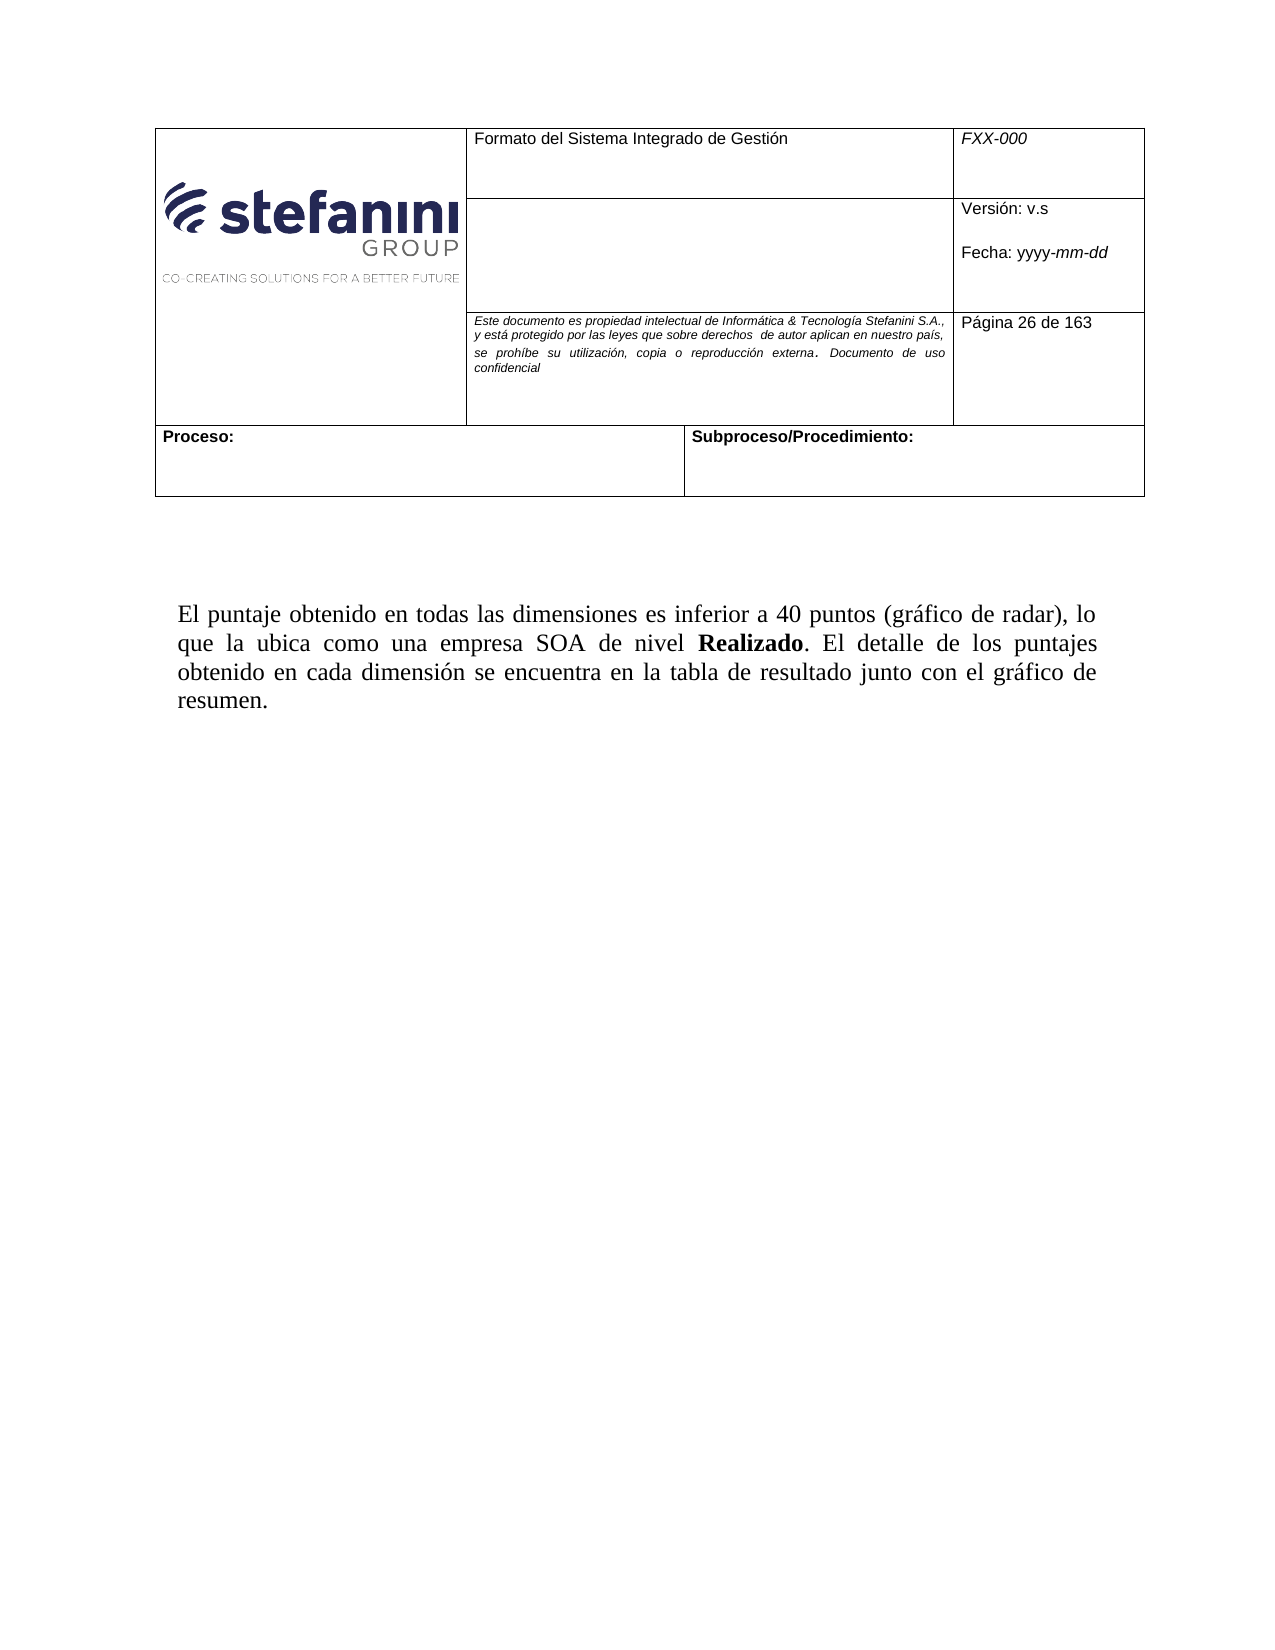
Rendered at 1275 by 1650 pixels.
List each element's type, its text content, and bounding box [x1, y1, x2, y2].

picture [162, 182, 460, 286]
text El puntaje obtenido en todas las dimensiones es inferior a 40 puntos (gráfico de radar), lo que la ubica como una empresa SOA de nivel Realizado. El detalle de los puntajes obtenido en cada dimensión se encuentra en la tabla de resultado junto con el gráfico de resumen. [177, 599, 1098, 714]
